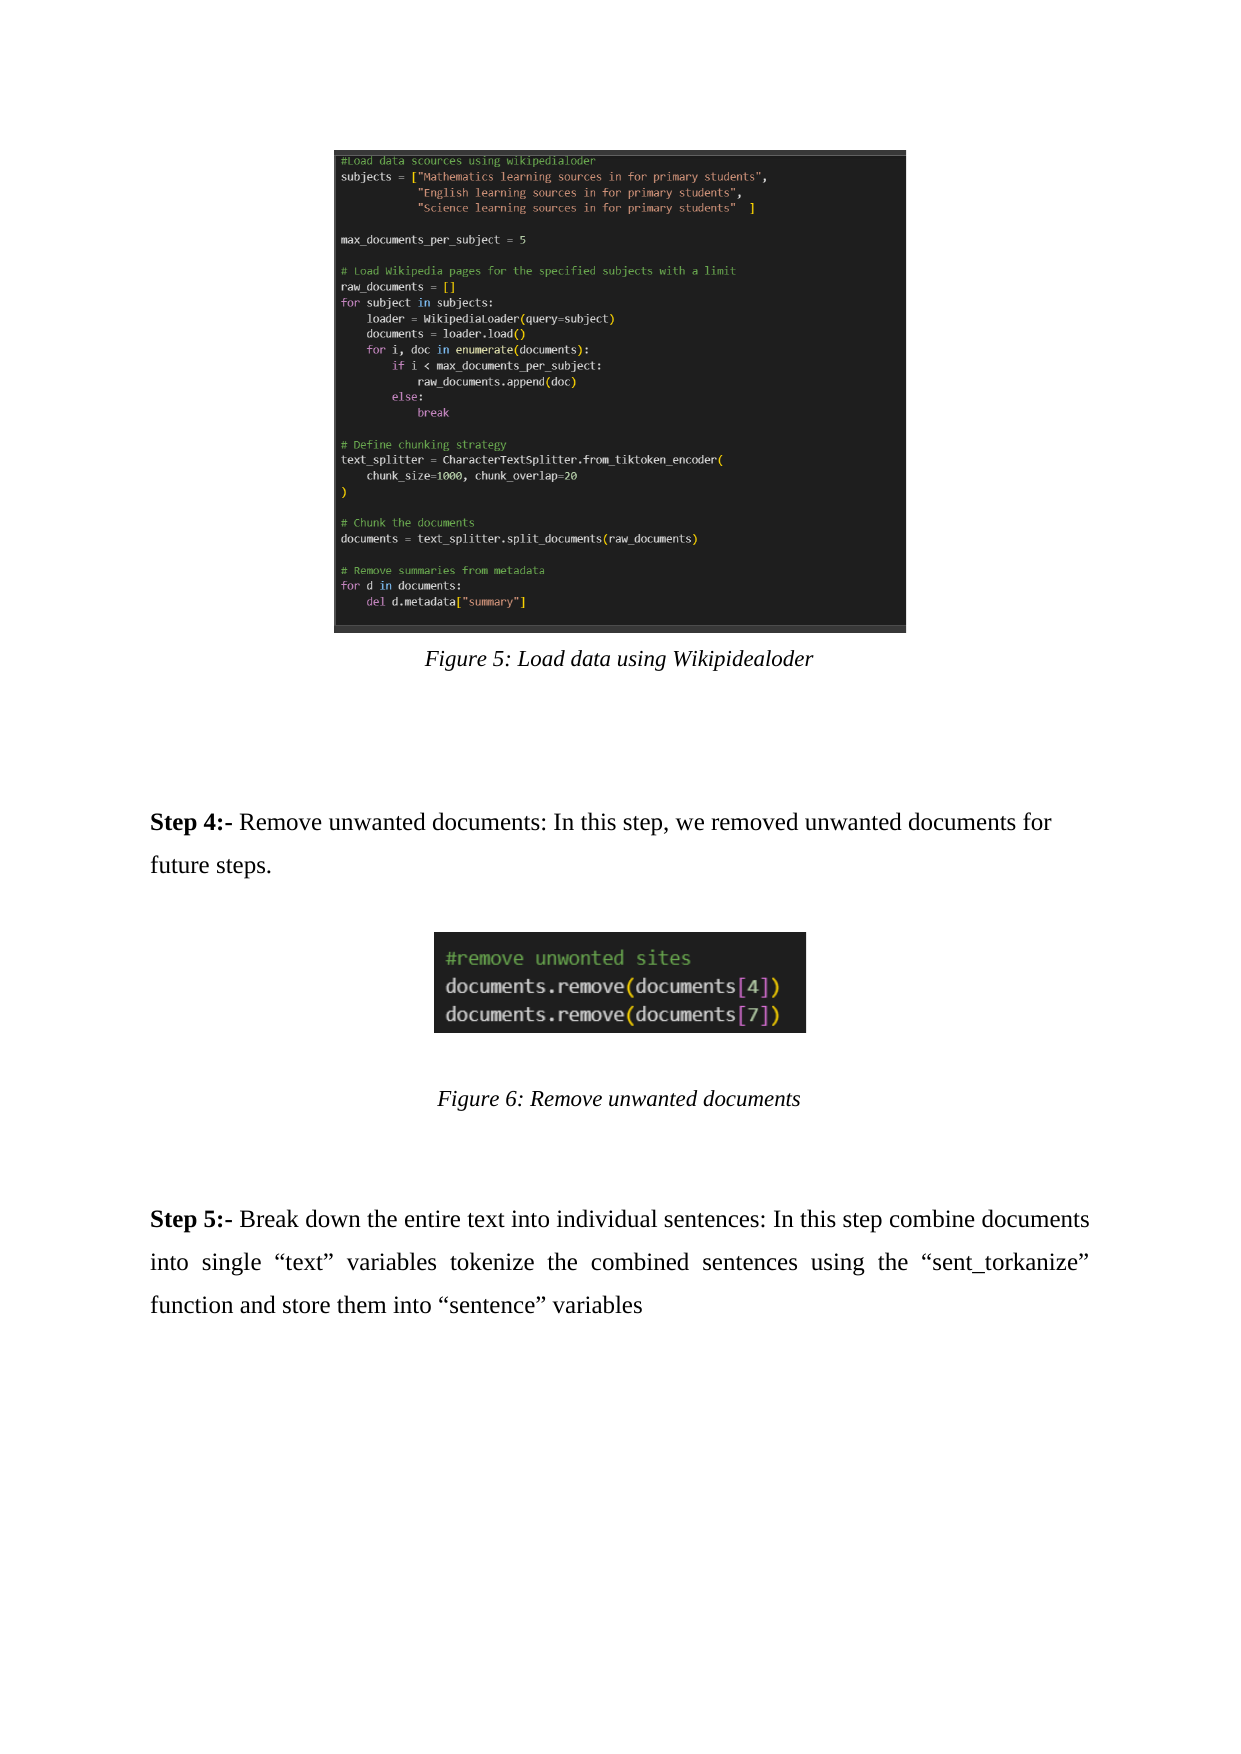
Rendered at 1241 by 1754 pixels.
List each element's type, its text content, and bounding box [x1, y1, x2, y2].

text Step 5:- Break down the entire text into individual sentences: In this step combine documents into single “text” variables tokenize the combined sentences using the “sent_torkanize” function and store them into “sentence” variables [150, 1204, 1090, 1319]
text Figure 6: Remove unwanted documents [150, 1085, 1090, 1112]
text Step 4:- Remove unwanted documents: In this step, we removed unwanted documents for future steps. [150, 807, 1090, 879]
text Figure 5: Load data using Wikipidealoder [150, 646, 1090, 672]
